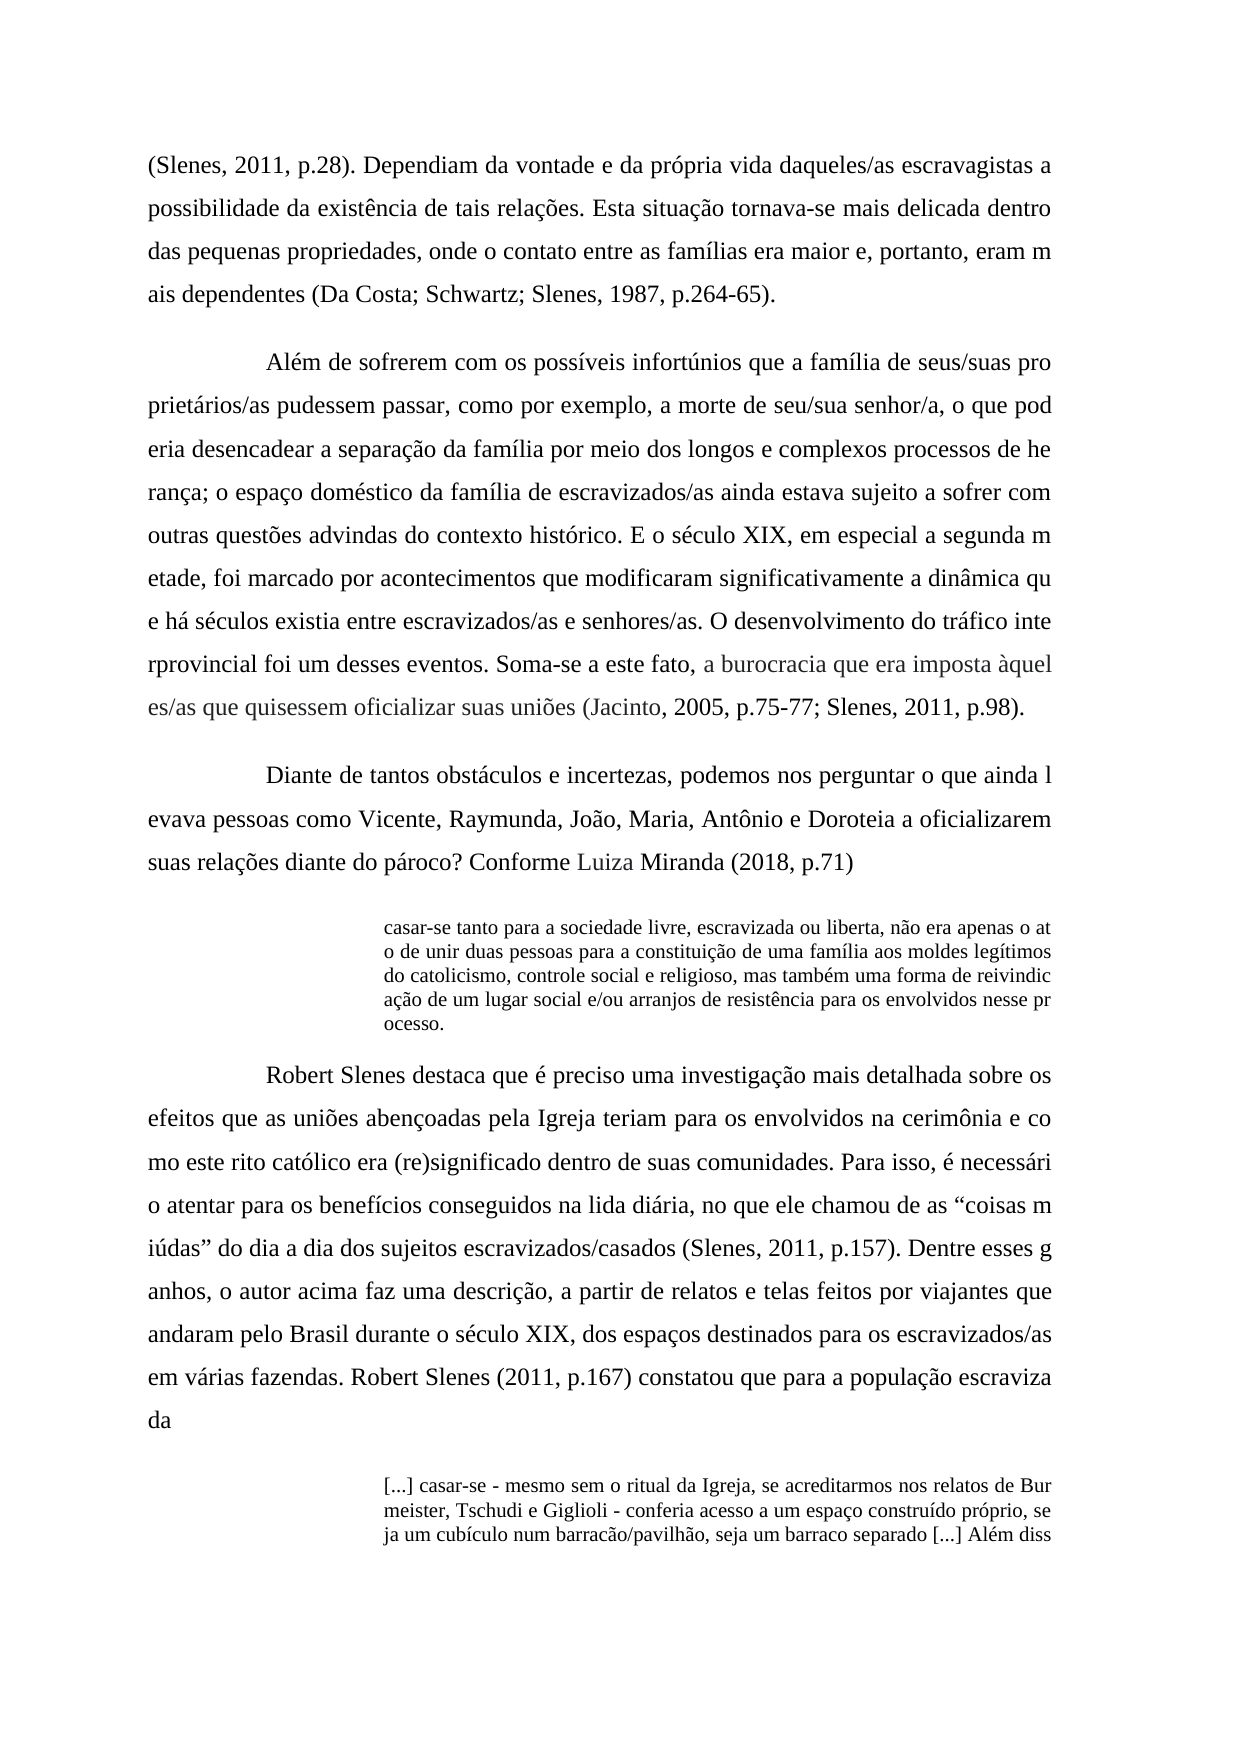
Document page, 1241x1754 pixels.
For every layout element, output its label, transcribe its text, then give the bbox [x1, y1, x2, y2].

text Diante de tantos obstáculos e incertezas, podemos nos perguntar o que ainda levava pessoas como Vicente, Raymunda, João, Maria, Antônio e Doroteia a oficializarem suas relações diante do pároco? Conforme Luiza Miranda (2018, p.71) [148, 761, 1053, 876]
text Robert Slenes destaca que é preciso uma investigação mais detalhada sobre os efeitos que as uniões abençoadas pela Igreja teriam para os envolvidos na cerimônia e como este rito católico era (re)significado dentro de suas comunidades. Para isso, é necessário atentar para os benefícios conseguidos na lida diária, no que ele chamou de as “coisas miúdas” do dia a dia dos sujeitos escravizados/casados (Slenes, 2011, p.157). Dentre esses ganhos, o autor acima faz uma descrição, a partir de relatos e telas feitos por viajantes que andaram pelo Brasil durante o século XIX, dos espaços destinados para os escravizados/as em várias fazendas. Robert Slenes (2011, p.167) constatou que para a população escravizada [148, 1060, 1053, 1434]
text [148, 150, 1053, 308]
text Além de sofrerem com os possíveis infortúnios que a família de seus/suas proprietários/as pudessem passar, como por exemplo, a morte de seu/sua senhor/a, o que poderia desencadear a separação da família por meio dos longos e complexos processos de herança; o espaço doméstico da família de escravizados/as ainda estava sujeito a sofrer com outras questões advindas do contexto histórico. E o século XIX, em especial a segunda metade, foi marcado por acontecimentos que modificaram significativamente a dinâmica que há séculos existia entre escravizados/as e senhores/as. O desenvolvimento do tráfico interprovincial foi um desses eventos. Soma-se a este fato, a burocracia que era imposta àqueles/as que quisessem oficializar suas uniões (Jacinto, 2005, p.75-77; Slenes, 2011, p.98). [148, 347, 1053, 721]
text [384, 1473, 1053, 1546]
text casar-se tanto para a sociedade livre, escravizada ou liberta, não era apenas o ato de unir duas pessoas para a constituição de uma família aos moldes legítimos do catolicismo, controle social e religioso, mas também uma forma de reivindicação de um lugar social e/ou arranjos de resistência para os envolvidos nesse processo. [384, 915, 1053, 1035]
